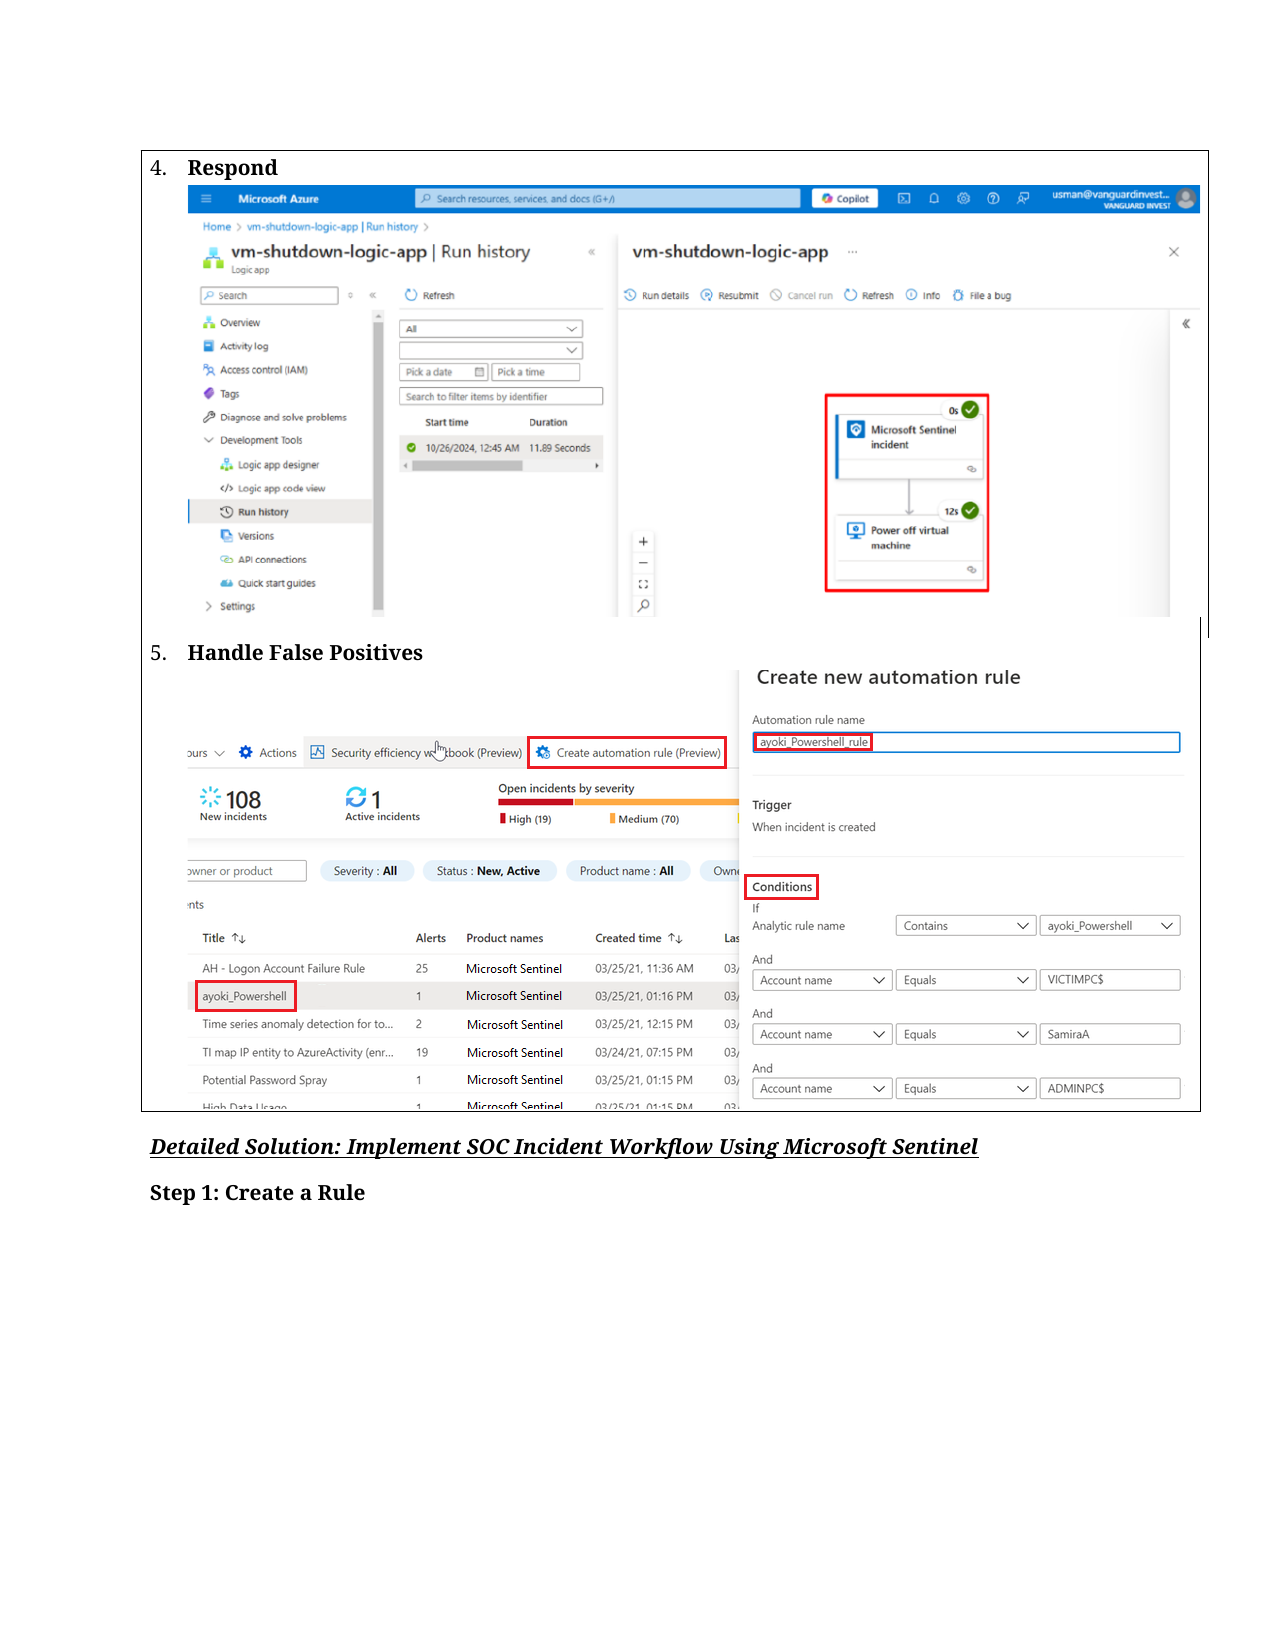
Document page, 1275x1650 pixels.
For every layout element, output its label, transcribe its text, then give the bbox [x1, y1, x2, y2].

picture [187, 185, 1200, 617]
text Step 1: Create a Rule [150, 1178, 1200, 1206]
subtitle Detailed Solution: Implement SOC Incident Workflow Using Microsoft Sentinel [150, 1132, 1200, 1161]
picture [187, 670, 1185, 1109]
